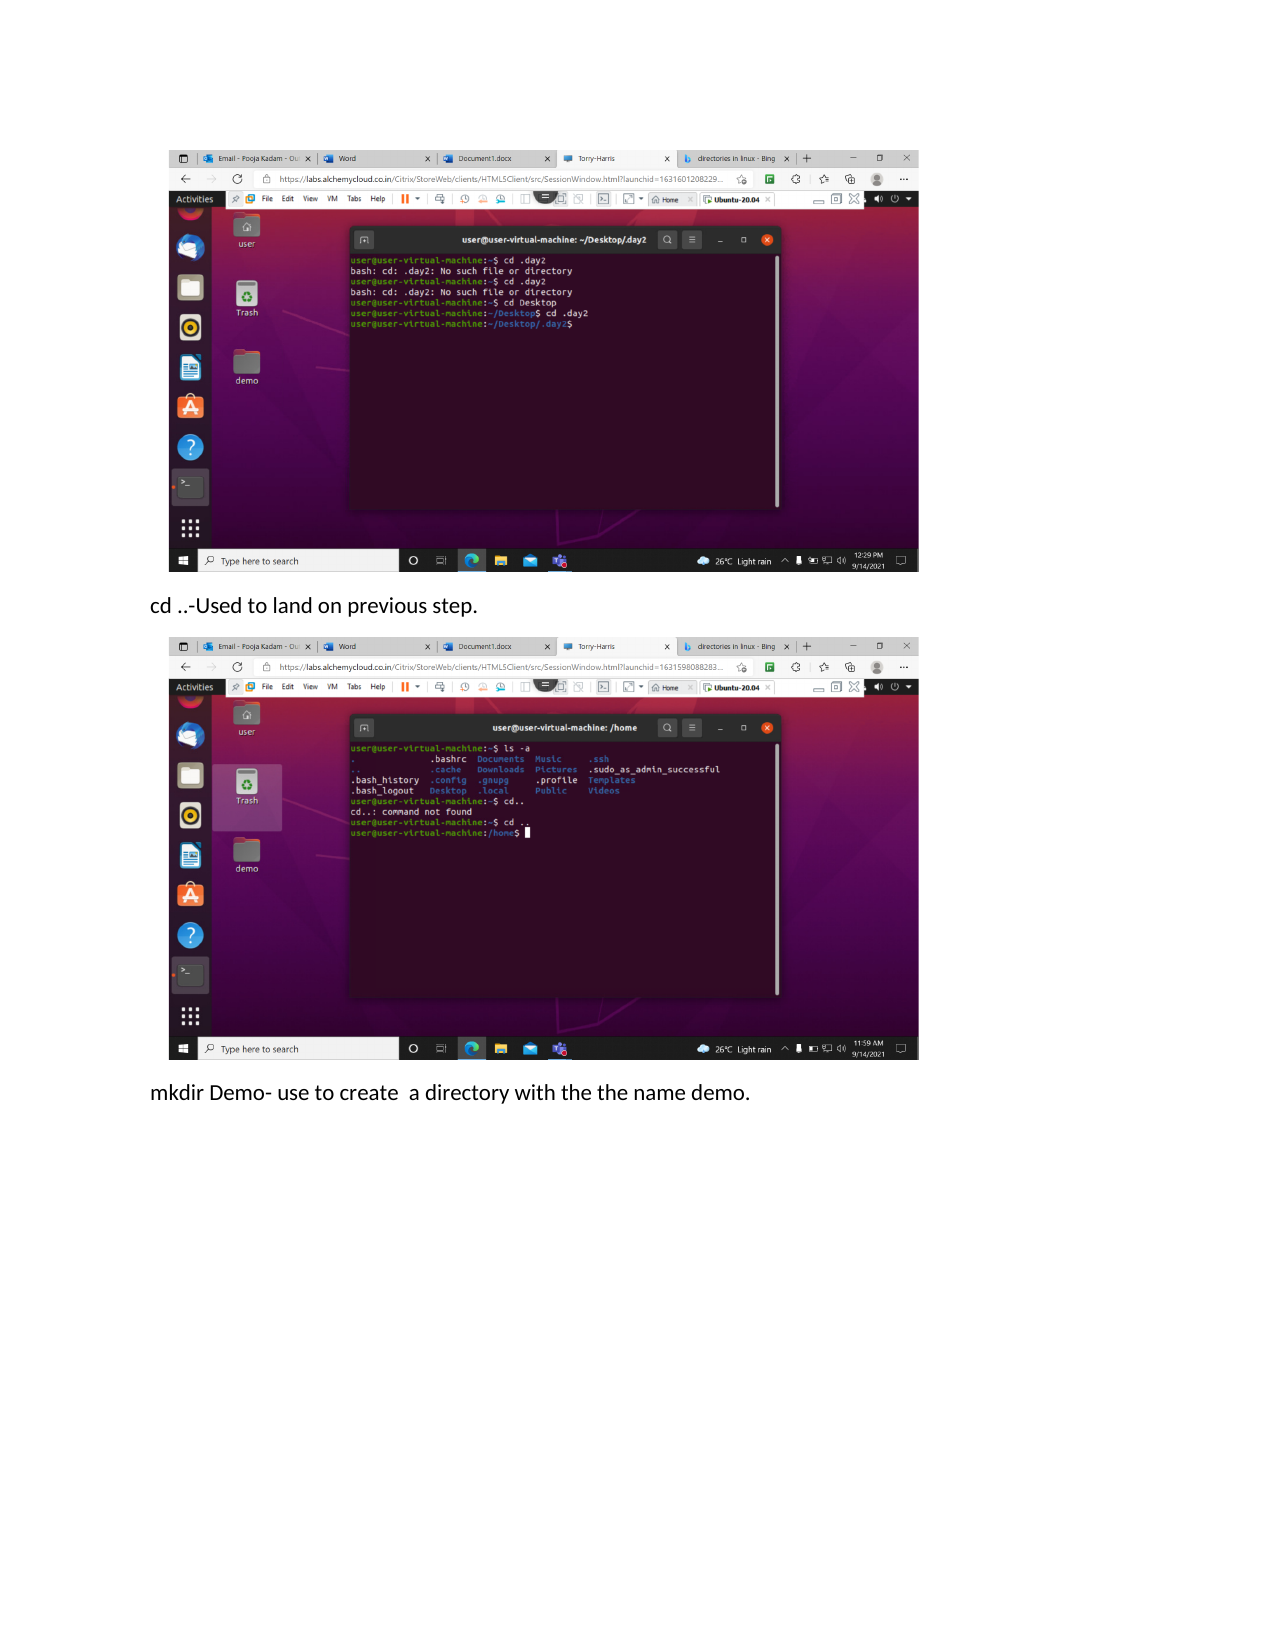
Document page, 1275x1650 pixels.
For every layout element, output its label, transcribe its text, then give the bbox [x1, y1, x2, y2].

text mkdir Demo- use to create a directory with the the name demo. [150, 1078, 1125, 1106]
text cd ..-Used to land on previous step. [150, 591, 1125, 619]
